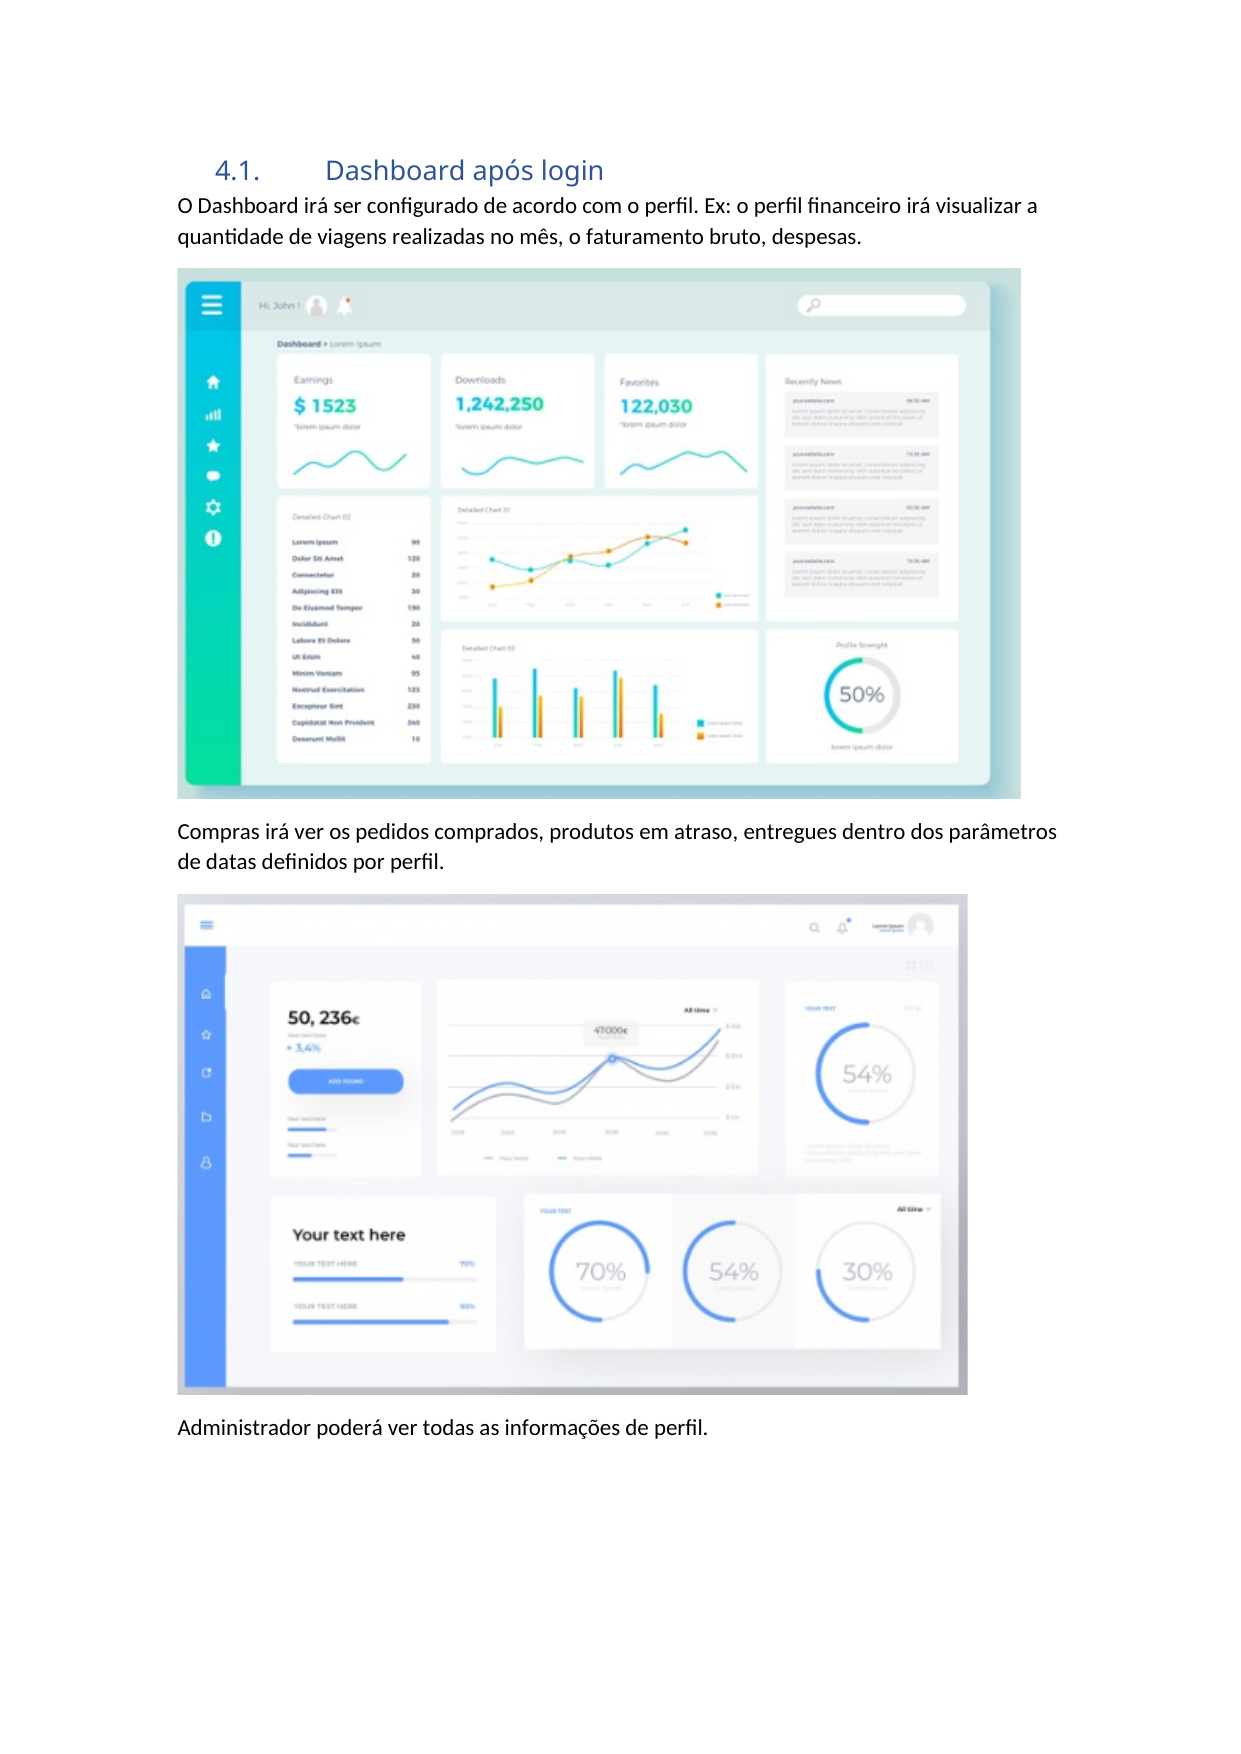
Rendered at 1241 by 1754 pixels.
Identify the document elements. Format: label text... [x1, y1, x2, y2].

subtitle Dashboard após login [215, 152, 1063, 189]
picture [177, 268, 1021, 799]
picture [177, 894, 968, 1395]
text O Dashboard irá ser configurado de acordo com o perfil. Ex: o perfil financeiro irá visualizar a quantidade de viagens realizadas no mês, o faturamento bruto, despesas. [177, 192, 1063, 250]
text Administrador poderá ver todas as informações de perfil. [177, 1413, 1063, 1441]
text Compras irá ver os pedidos comprados, produtos em atraso, entregues dentro dos parâmetros de datas definidos por perfil. [177, 817, 1063, 875]
